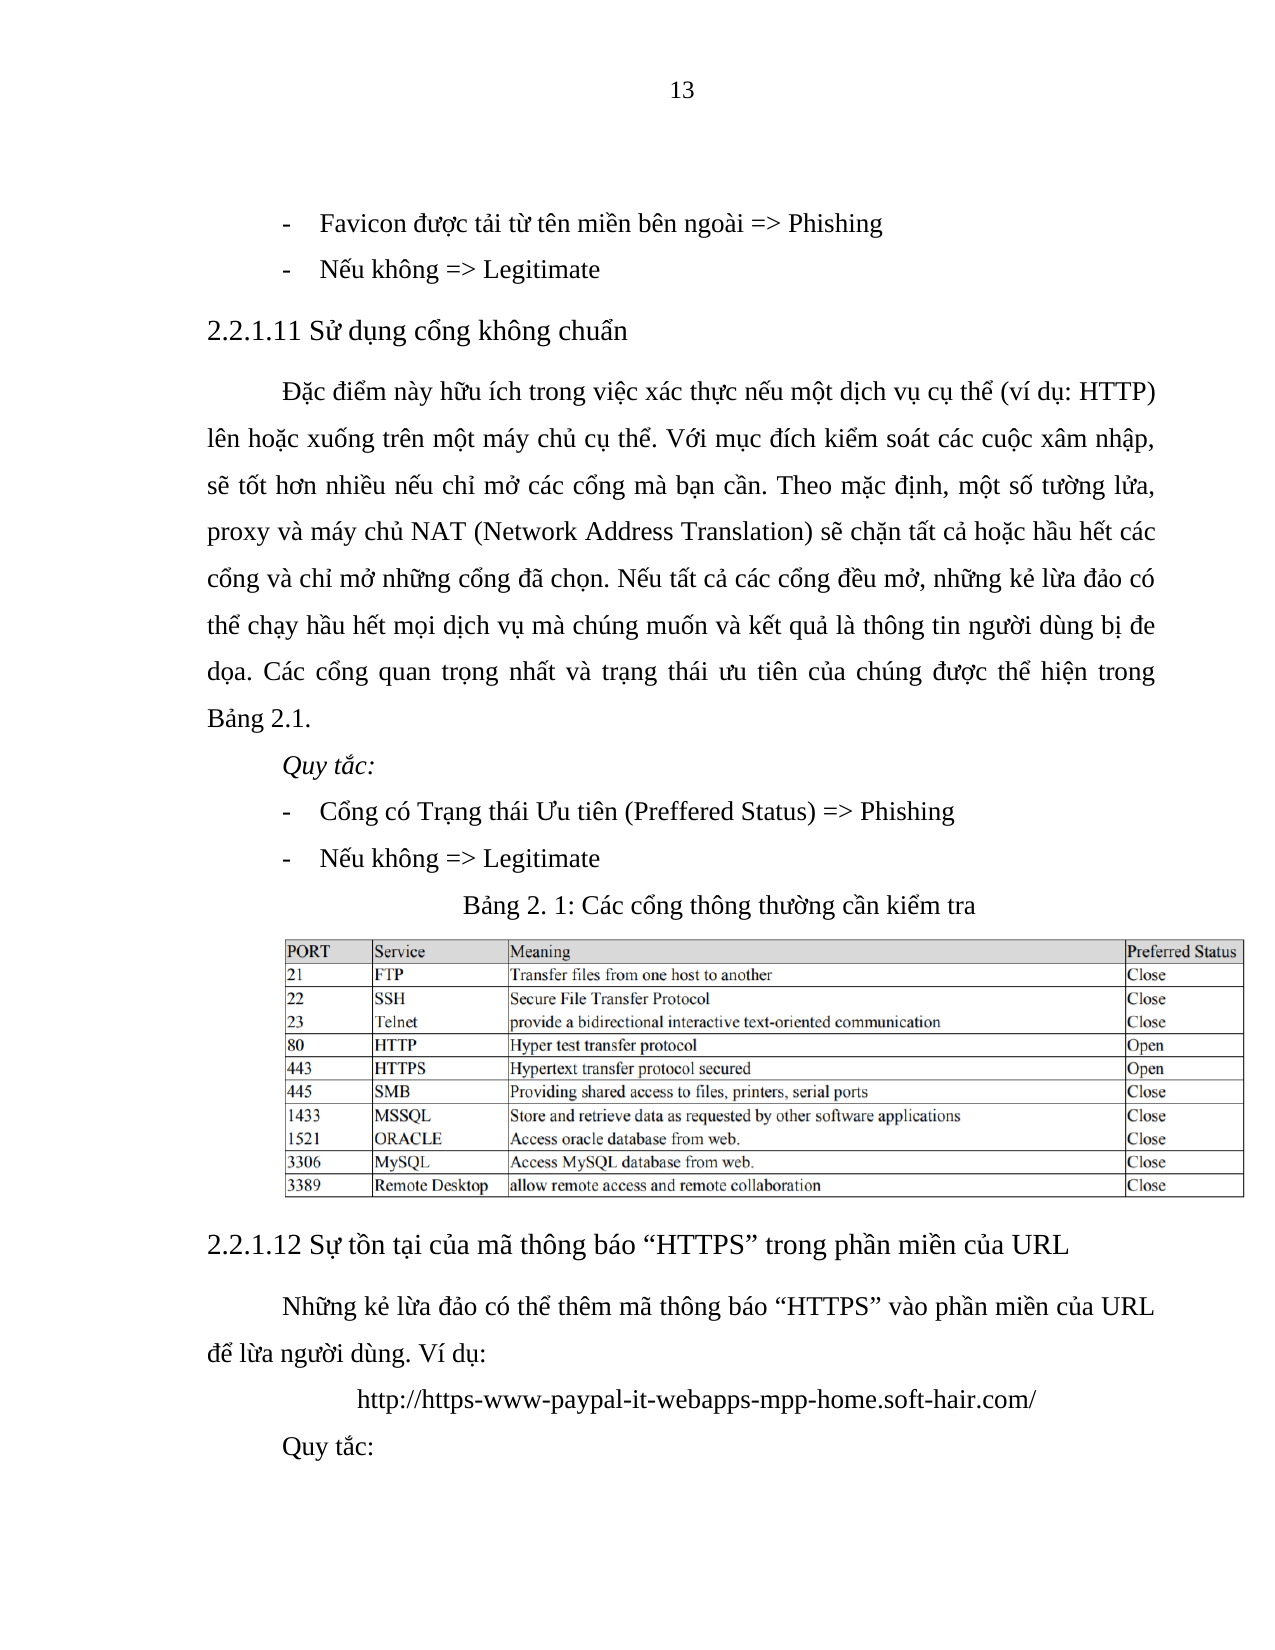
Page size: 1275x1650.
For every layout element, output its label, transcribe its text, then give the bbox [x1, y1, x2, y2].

text Quy tắc: [207, 749, 1157, 780]
text 2.2.1.11 Sử dụng cổng không chuẩn [207, 313, 1157, 346]
text 2.2.1.12 Sự tồn tại của mã thông báo “HTTPS” trong phần miền của URL [207, 1227, 1157, 1261]
text Đặc điểm này hữu ích trong việc xác thực nếu một dịch vụ cụ thể (ví dụ: HTTP) lên hoặc xuống trên một máy chủ cụ thể. Với mục đích kiểm soát các cuộc xâm nhập, sẽ tốt hơn nhiều nếu chỉ mở các cổng mà bạn cần. Theo mặc định, một số tường lửa, proxy và máy chủ NAT (Network Address Translation) sẽ chặn tất cả hoặc hầu hết các cổng và chỉ mở những cổng đã chọn. Nếu tất cả các cổng đều mở, những kẻ lừa đảo có thể chạy hầu hết mọi dịch vụ mà chúng muốn và kết quả là thông tin người dùng bị đe dọa. Các cổng quan trọng nhất và trạng thái ưu tiên của chúng được thể hiện trong Bảng 2.1. [207, 375, 1157, 733]
text http://https-www-paypal-it-webapps-mpp-home.soft-hair.com/ [282, 1383, 1157, 1414]
list Favicon được tải từ tên miền bên ngoài => Phishing [282, 207, 1157, 238]
list Cổng có Trạng thái Ưu tiên (Preffered Status) => Phishing [282, 795, 1157, 827]
text Những kẻ lừa đảo có thể thêm mã thông báo “HTTPS” vào phần miền của URL để lừa người dùng. Ví dụ: [207, 1290, 1157, 1368]
list Nếu không => Legitimate [282, 253, 1157, 284]
picture [281, 935, 1246, 1200]
list Nếu không => Legitimate [282, 842, 1157, 873]
text Quy tắc: [207, 1430, 1157, 1461]
